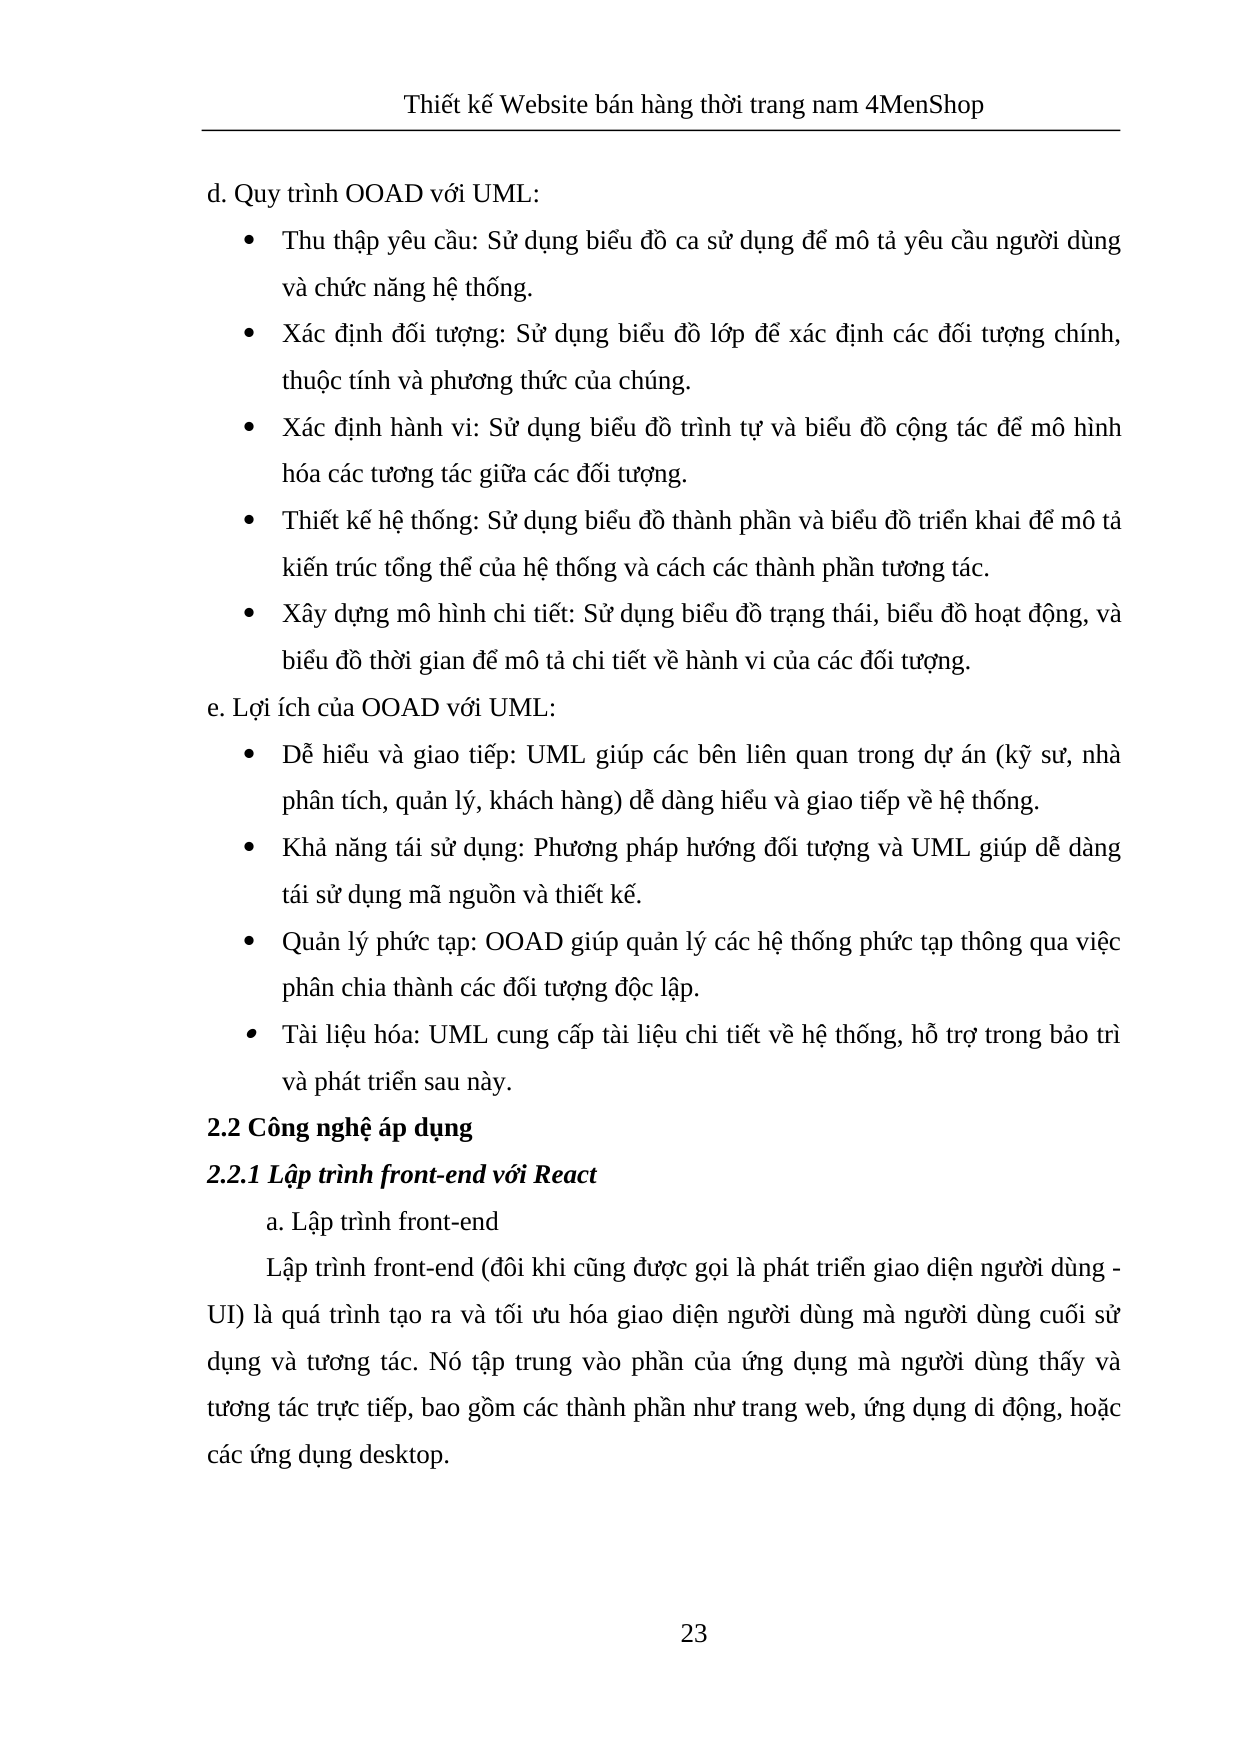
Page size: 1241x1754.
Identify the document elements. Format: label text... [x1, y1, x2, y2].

list Xác định hành vi: Sử dụng biểu đồ trình tự và biểu đồ cộng tác để mô hình hóa các tương tác giữa các đối tượng. [244, 411, 1122, 489]
list 2.2 Công nghệ áp dụng [207, 1111, 1122, 1143]
list Thiết kế hệ thống: Sử dụng biểu đồ thành phần và biểu đồ triển khai để mô tả kiến trúc tổng thể của hệ thống và cách các thành phần tương tác. [244, 504, 1122, 582]
list Khả năng tái sử dụng: Phương pháp hướng đối tượng và UML giúp dễ dàng tái sử dụng mã nguồn và thiết kế. [244, 831, 1122, 909]
text d. Quy trình OOAD với UML: [207, 177, 1122, 208]
text e. Lợi ích của OOAD với UML: [207, 691, 1122, 722]
list Thu thập yêu cầu: Sử dụng biểu đồ ca sử dụng để mô tả yêu cầu người dùng và chức năng hệ thống. [244, 224, 1122, 302]
list Dễ hiểu và giao tiếp: UML giúp các bên liên quan trong dự án (kỹ sư, nhà phân tích, quản lý, khách hàng) dễ dàng hiểu và giao tiếp về hệ thống. [244, 738, 1122, 816]
list Xác định đối tượng: Sử dụng biểu đồ lớp để xác định các đối tượng chính, thuộc tính và phương thức của chúng. [244, 317, 1122, 395]
text a. Lập trình front-end [207, 1205, 1122, 1236]
list Xây dựng mô hình chi tiết: Sử dụng biểu đồ trạng thái, biểu đồ hoạt động, và biểu đồ thời gian để mô tả chi tiết về hành vi của các đối tượng. [244, 598, 1122, 676]
text Lập trình front-end (đôi khi cũng được gọi là phát triển giao diện người dùng - UI) là quá trình tạo ra và tối ưu hóa giao diện người dùng mà người dùng cuối sử dụng và tương tác. Nó tập trung vào phần của ứng dụng mà người dùng thấy và tương tác trực tiếp, bao gồm các thành phần như trang web, ứng dụng di động, hoặc các ứng dụng desktop. [207, 1251, 1122, 1469]
text 2.2.1 Lập trình front-end với React [207, 1158, 1122, 1189]
list Quản lý phức tạp: OOAD giúp quản lý các hệ thống phức tạp thông qua việc phân chia thành các đối tượng độc lập. [244, 924, 1122, 1002]
list Tài liệu hóa: UML cung cấp tài liệu chi tiết về hệ thống, hỗ trợ trong bảo trì và phát triển sau này. [244, 1018, 1122, 1096]
